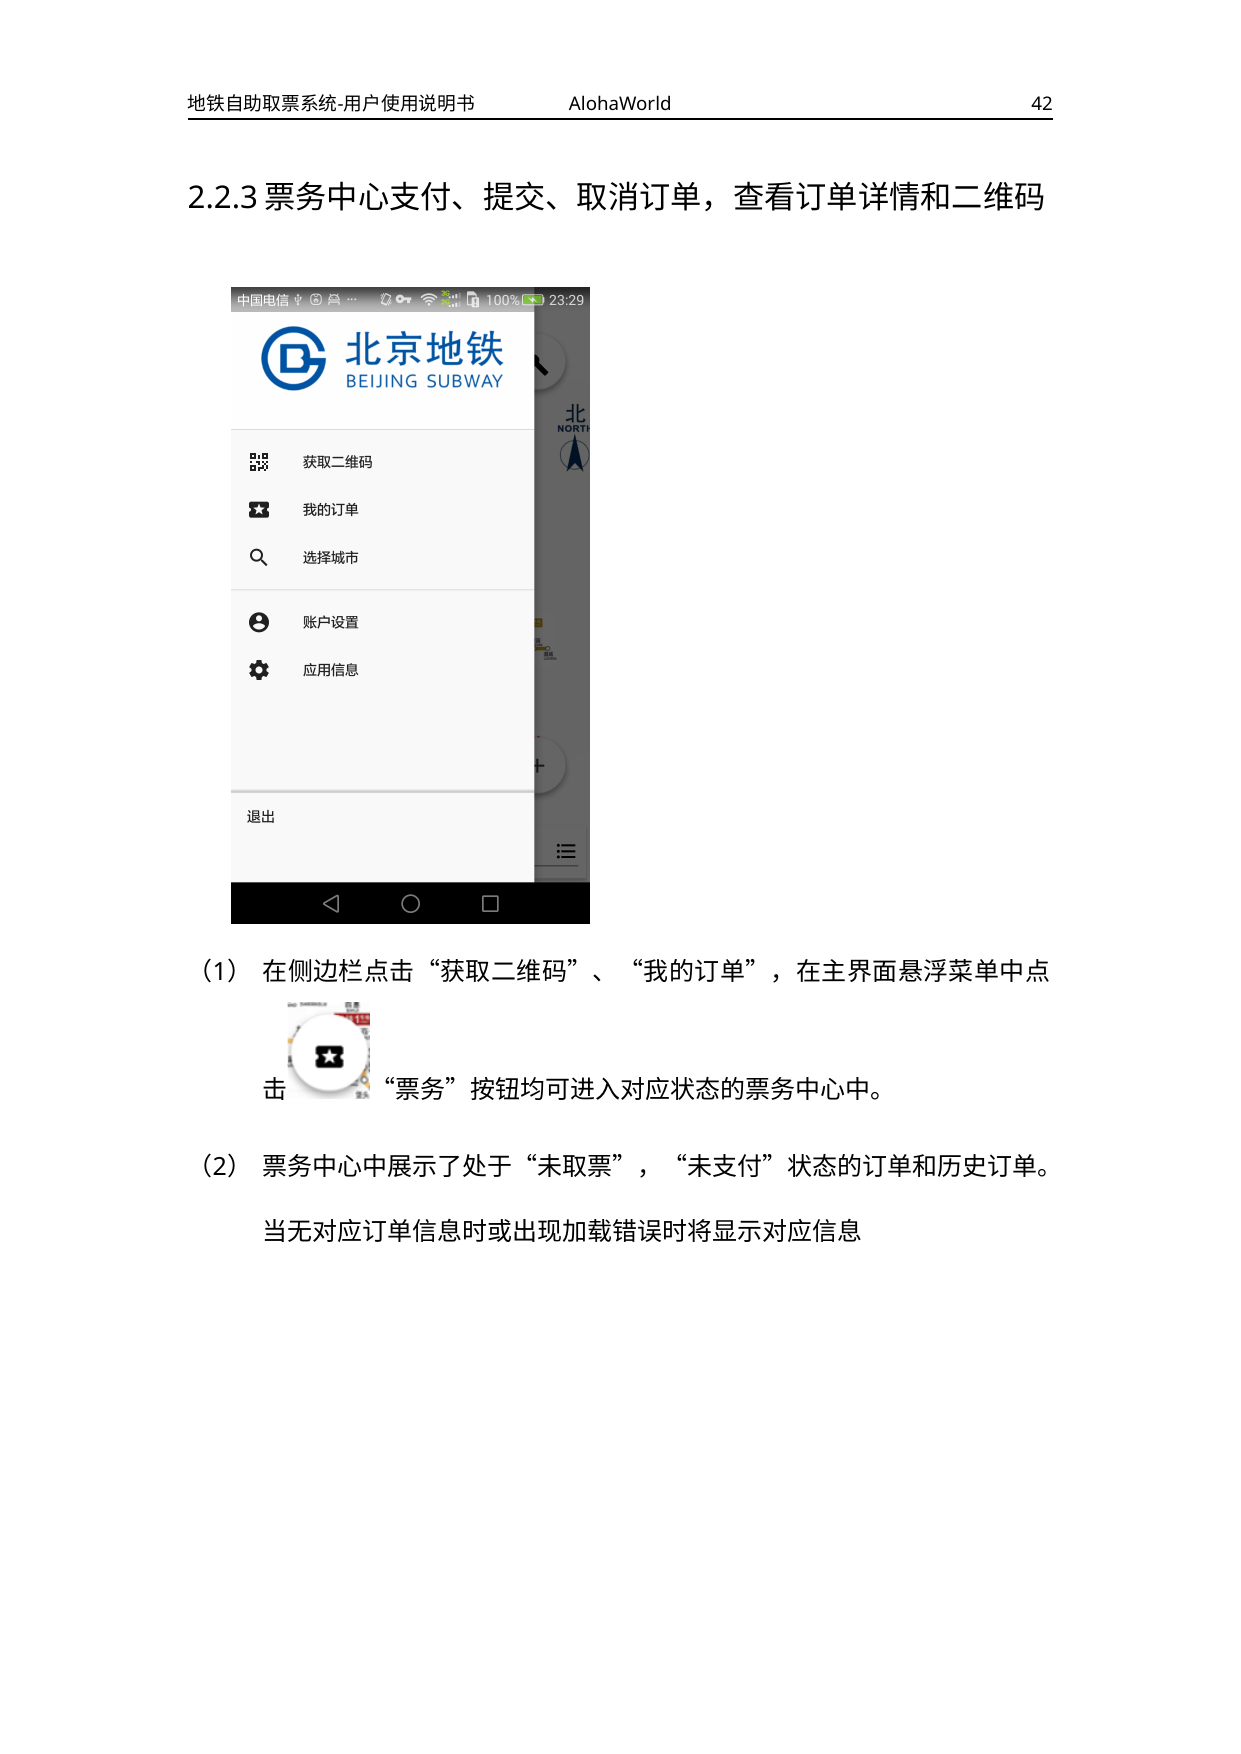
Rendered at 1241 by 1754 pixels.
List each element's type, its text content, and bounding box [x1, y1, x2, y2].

picture [231, 287, 590, 924]
list 票务中心中展示了处于“未取票”，“未支付”状态的订单和历史订单。 [187, 1132, 1053, 1197]
list 当无对应订单信息时或出现加载错误时将显示对应信息 [262, 1197, 1053, 1262]
subtitle 2.2.3票务中心支付、提交、取消订单，查看订单详情和二维码 [187, 162, 1053, 227]
list 在侧边栏点击“获取二维码”、“我的订单”，在主界面悬浮菜单中点击“票务”按钮均可进入对应状态的票务中心中。 [187, 937, 1053, 1132]
picture [287, 1002, 370, 1099]
